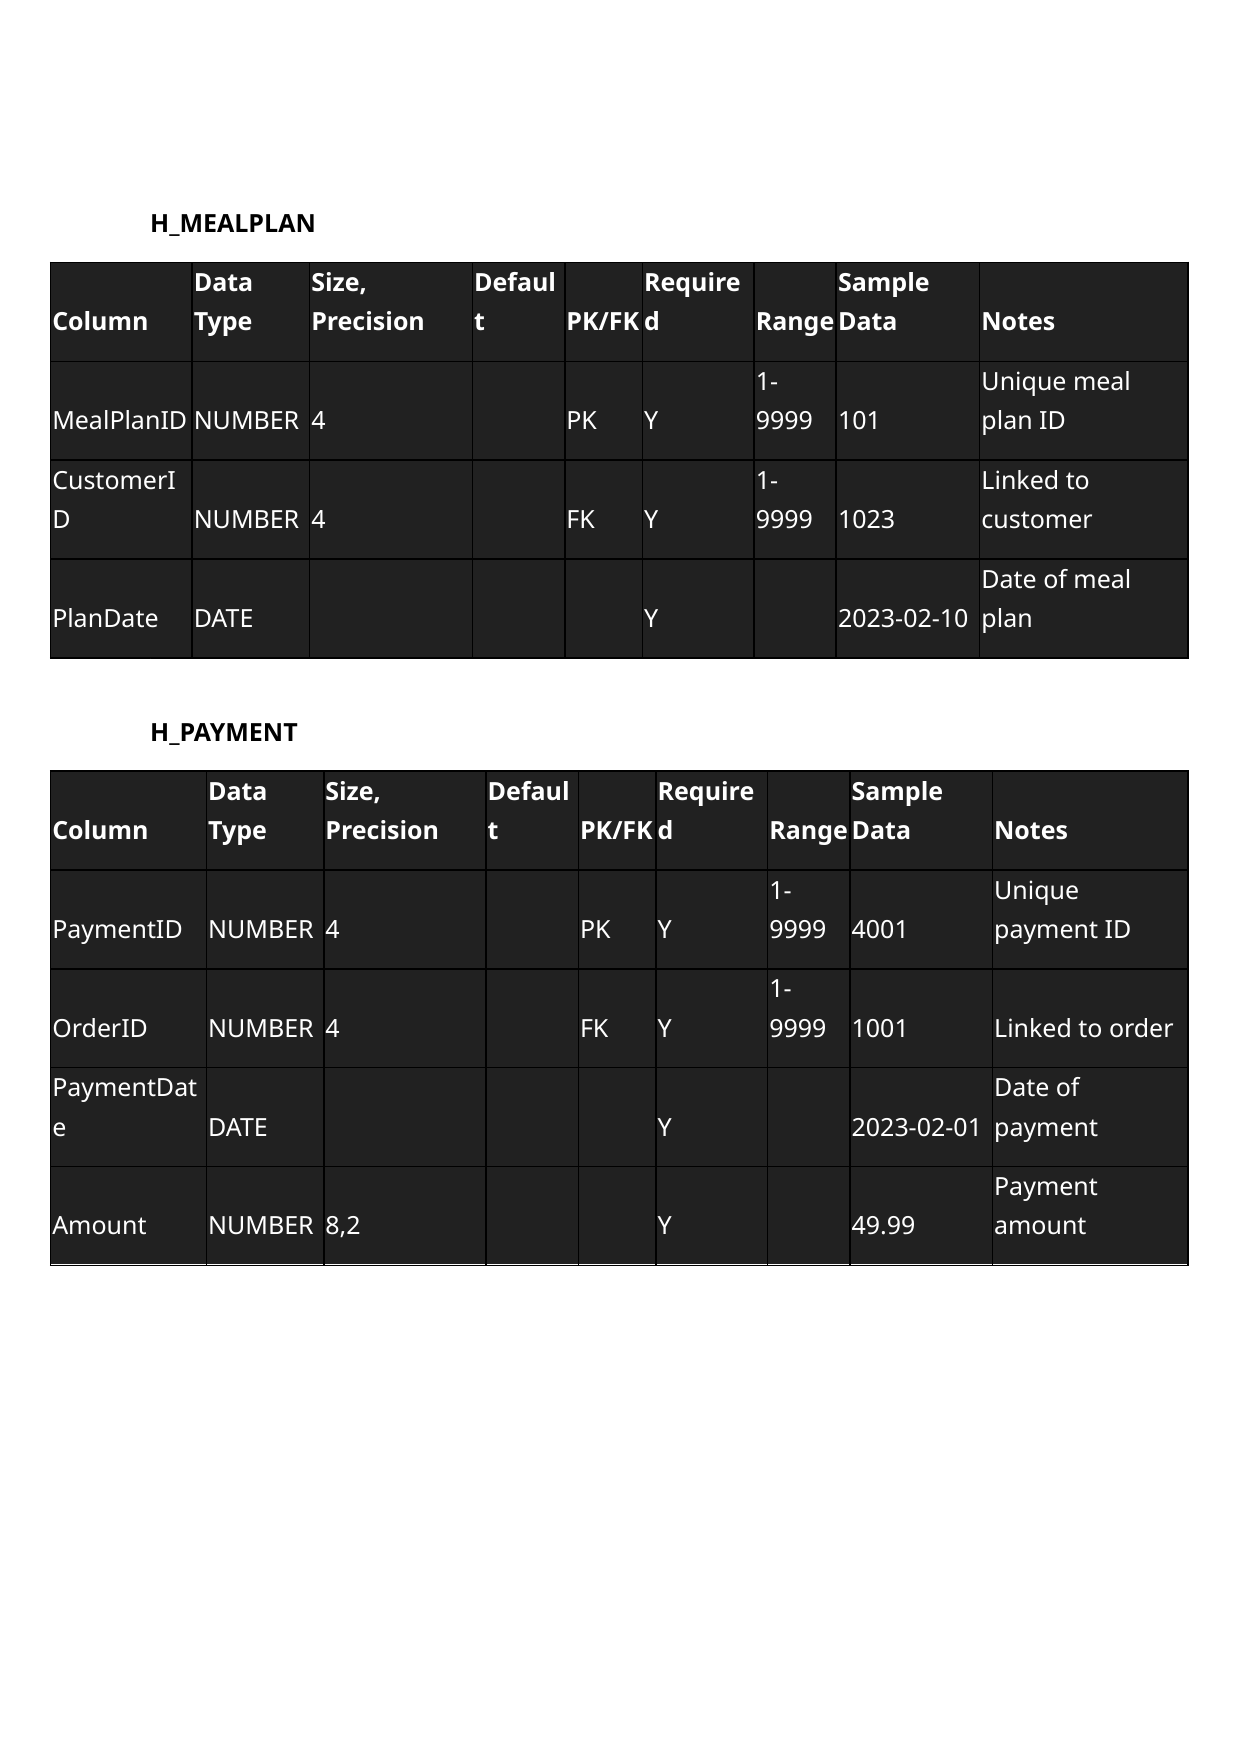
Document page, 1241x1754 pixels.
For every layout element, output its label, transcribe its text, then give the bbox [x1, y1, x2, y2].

table_cell OrderID [51, 970, 206, 1067]
table_cell 4 [325, 970, 485, 1067]
table_cell Y [643, 461, 753, 558]
table_cell 49.99 [851, 1167, 992, 1264]
table_header Notes [993, 772, 1187, 869]
table_cell NUMBER [207, 1167, 323, 1264]
table_cell [325, 1068, 485, 1166]
table_cell 1-9999 [768, 970, 849, 1067]
table_header Range [768, 772, 849, 869]
table_header Required [643, 263, 753, 361]
table_cell [310, 560, 472, 657]
table_header Data Type [193, 263, 309, 361]
table_header Notes [980, 263, 1187, 361]
table_cell Date of meal plan [980, 560, 1187, 657]
table_cell FK [579, 970, 655, 1067]
table_header Required [657, 772, 767, 869]
table_cell PK [566, 362, 642, 459]
table_header Range [755, 263, 835, 361]
table_cell Linked to order [993, 970, 1187, 1067]
table_cell 1-9999 [768, 871, 849, 968]
table_cell 4 [310, 461, 472, 558]
table_cell Linked to customer [980, 461, 1187, 558]
table_cell [768, 1167, 849, 1264]
table_cell NUMBER [193, 362, 309, 459]
table_cell PaymentDate [51, 1068, 206, 1166]
table_cell 1001 [851, 970, 992, 1067]
table_cell 1-9999 [755, 461, 835, 558]
table_cell Y [657, 970, 767, 1067]
table_cell Payment amount [993, 1167, 1187, 1264]
table_cell [579, 1068, 655, 1166]
table_cell Date of payment [993, 1068, 1187, 1166]
table_cell MealPlanID [51, 362, 191, 459]
table_cell NUMBER [193, 461, 309, 558]
table_cell [768, 1068, 849, 1166]
table_cell Unique payment ID [993, 871, 1187, 968]
table_header Data Type [207, 772, 323, 869]
table_cell 4 [310, 362, 472, 459]
table_header Default [487, 772, 578, 869]
table_header Sample Data [837, 263, 979, 361]
table_header Sample Data [851, 772, 992, 869]
table_cell Y [657, 1167, 767, 1264]
table_cell 4001 [851, 871, 992, 968]
table_cell [473, 560, 564, 657]
table_cell [579, 1167, 655, 1264]
table_cell Y [657, 871, 767, 968]
table_cell Y [657, 1068, 767, 1166]
table_cell FK [566, 461, 642, 558]
text H_PAYMENT [150, 714, 1090, 748]
table_cell [487, 871, 578, 968]
table_cell [755, 560, 835, 657]
table_cell 8,2 [325, 1167, 485, 1264]
table_cell Y [643, 560, 753, 657]
text H_MEALPLAN [150, 206, 1090, 240]
table_cell 1023 [837, 461, 979, 558]
table_cell PK [579, 871, 655, 968]
table_header Default [473, 263, 564, 361]
table_cell [566, 560, 642, 657]
table_cell PaymentID [51, 871, 206, 968]
table_header Column [51, 263, 191, 361]
table_cell PlanDate [51, 560, 191, 657]
table_cell [487, 1068, 578, 1166]
table_header Size, Precision [325, 772, 485, 869]
table_cell [487, 1167, 578, 1264]
table_cell 2023-02-01 [851, 1068, 992, 1166]
table_header Size, Precision [310, 263, 472, 361]
table_cell Unique meal plan ID [980, 362, 1187, 459]
table_cell Y [643, 362, 753, 459]
table_cell 1-9999 [755, 362, 835, 459]
table_header PK/FK [579, 772, 655, 869]
table_cell [487, 970, 578, 1067]
table_cell Amount [51, 1167, 206, 1264]
table_cell DATE [193, 560, 309, 657]
table_header PK/FK [566, 263, 642, 361]
table_cell [473, 461, 564, 558]
table_cell CustomerID [51, 461, 191, 558]
table_cell 2023-02-10 [837, 560, 979, 657]
table_cell 4 [325, 871, 485, 968]
table_header Column [51, 772, 206, 869]
table_cell NUMBER [207, 970, 323, 1067]
table_cell DATE [207, 1068, 323, 1166]
table_cell [473, 362, 564, 459]
table_cell NUMBER [207, 871, 323, 968]
table_cell 101 [837, 362, 979, 459]
